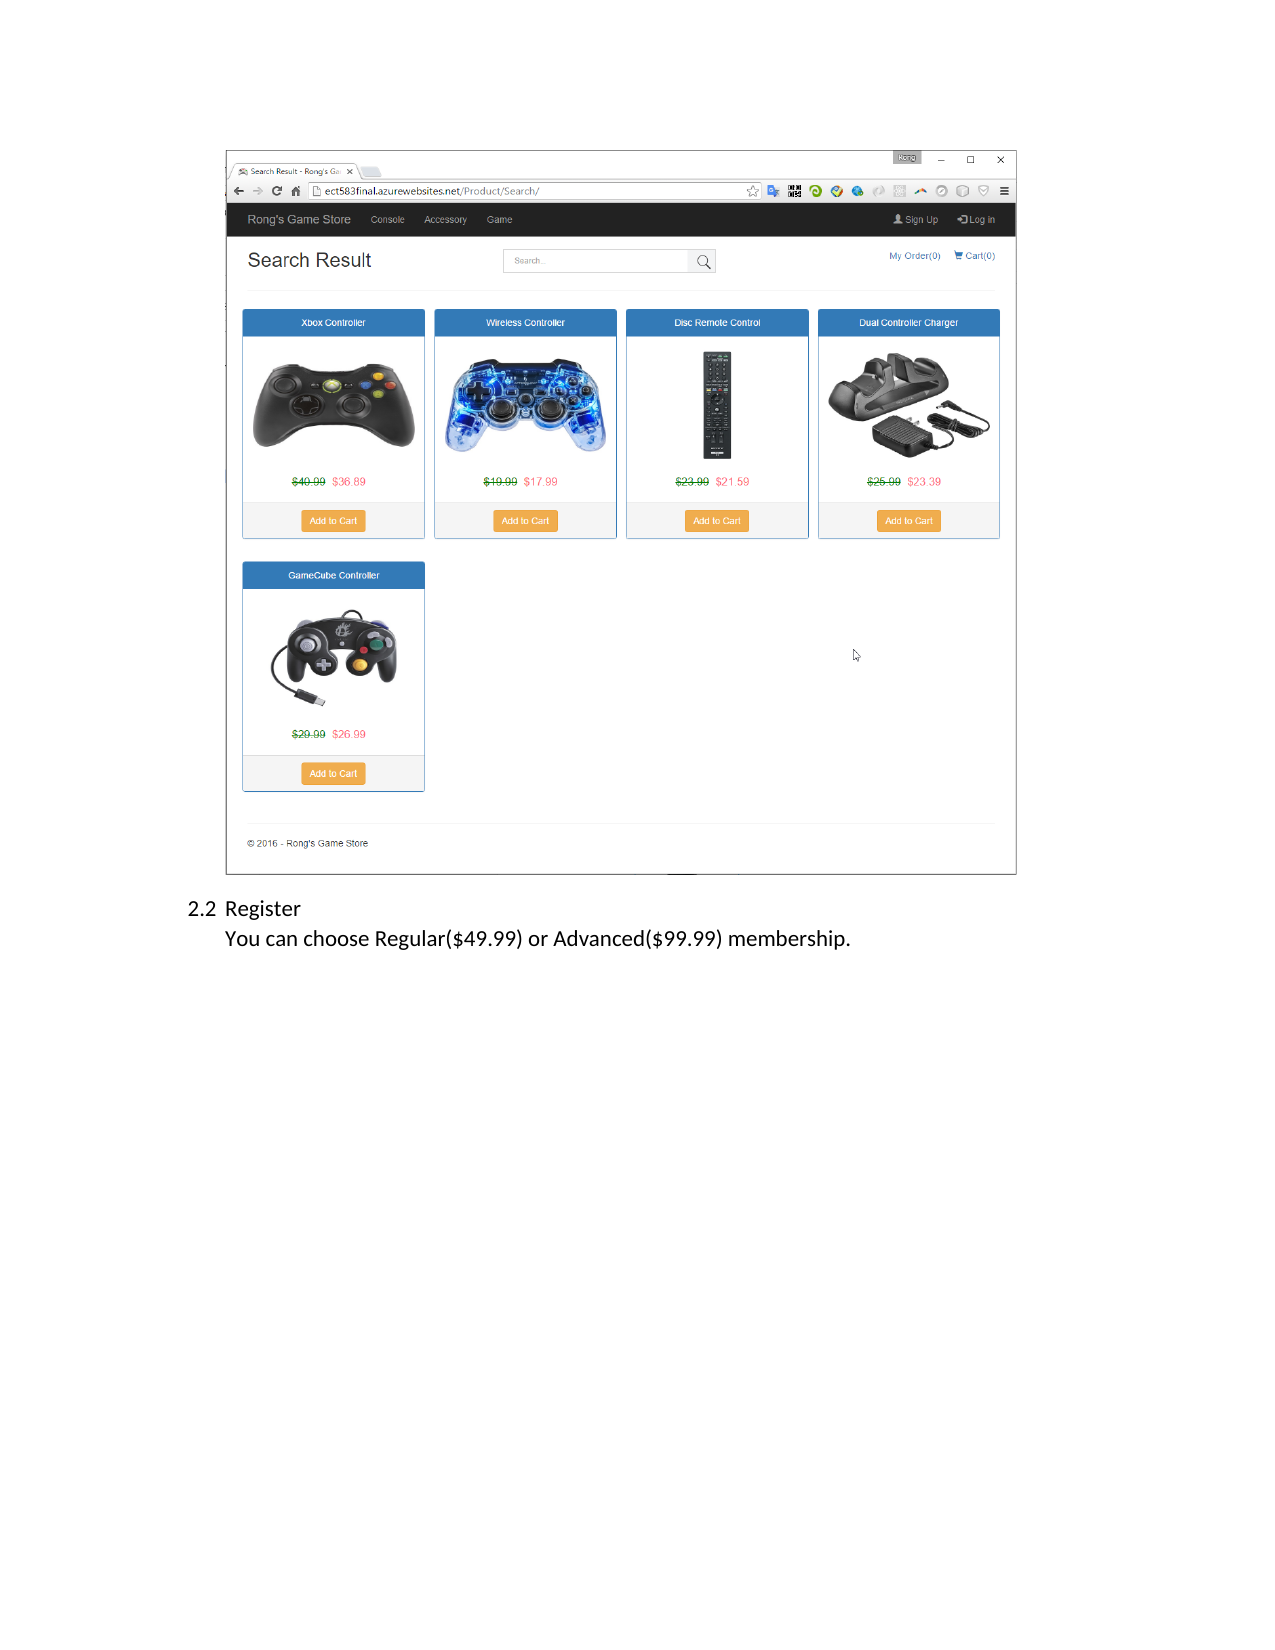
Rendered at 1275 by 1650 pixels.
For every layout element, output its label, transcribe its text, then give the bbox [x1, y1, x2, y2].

list You can choose Regular($49.99) or Advanced($99.99) membership. [225, 924, 1087, 952]
picture [225, 150, 1017, 875]
list Register [187, 894, 1087, 922]
